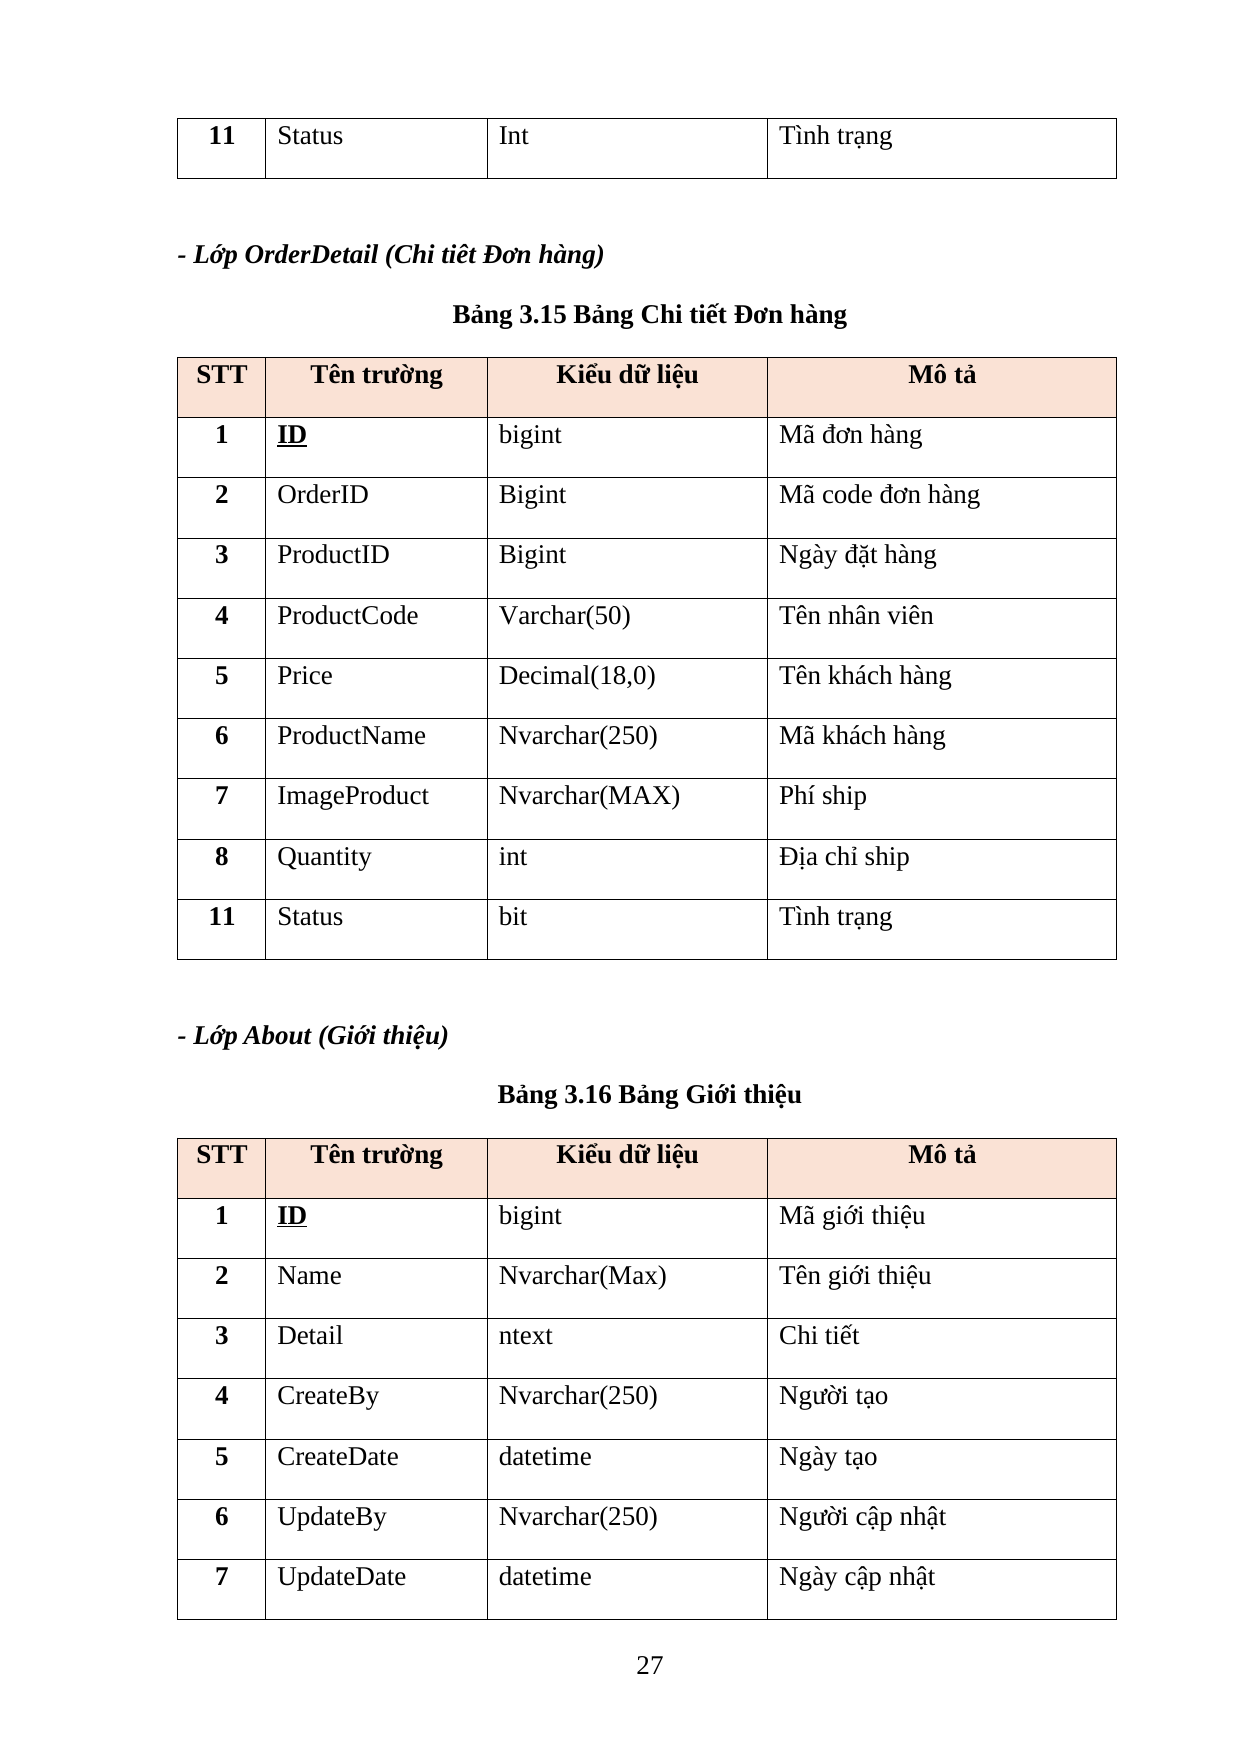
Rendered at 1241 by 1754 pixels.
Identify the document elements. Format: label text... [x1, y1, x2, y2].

table_cell bit [488, 900, 767, 959]
table_cell Chi tiết [768, 1319, 1116, 1378]
table_cell Quantity [266, 840, 487, 899]
table_header STT [178, 358, 265, 417]
table_cell ProductName [266, 719, 487, 778]
table_cell Status [266, 119, 487, 178]
table_header Kiểu dữ liệu [488, 358, 767, 417]
table_cell UpdateDate [266, 1560, 487, 1619]
table_cell CreateBy [266, 1379, 487, 1438]
table_cell 6 [178, 719, 265, 778]
table_cell CreateDate [266, 1440, 487, 1499]
table_cell 6 [178, 1500, 265, 1559]
table_cell 4 [178, 1379, 265, 1438]
table_cell Tên giới thiệu [768, 1259, 1116, 1318]
table_cell Phí ship [768, 779, 1116, 838]
table_cell Decimal(18,0) [488, 659, 767, 718]
table_cell OrderID [266, 478, 487, 537]
table_cell Tình trạng [768, 900, 1116, 959]
table_cell Nvarchar(250) [488, 1379, 767, 1438]
table_cell Bigint [488, 478, 767, 537]
table_cell Name [266, 1259, 487, 1318]
table_cell Mã code đơn hàng [768, 478, 1116, 537]
table_cell 7 [178, 779, 265, 838]
table_cell Mã giới thiệu [768, 1199, 1116, 1258]
table_cell Nvarchar(250) [488, 719, 767, 778]
text Bảng 3.16 Bảng Giới thiệu [177, 1078, 1122, 1109]
table_cell Price [266, 659, 487, 718]
table_cell Nvarchar(Max) [488, 1259, 767, 1318]
table_cell Status [266, 900, 487, 959]
table_header STT [178, 1139, 265, 1198]
table_cell Địa chỉ ship [768, 840, 1116, 899]
table_cell Nvarchar(MAX) [488, 779, 767, 838]
table_cell ImageProduct [266, 779, 487, 838]
table_cell 8 [178, 840, 265, 899]
text - Lớp About (Giới thiệu) [177, 1019, 1122, 1050]
table_cell Mã khách hàng [768, 719, 1116, 778]
table_cell ProductCode [266, 599, 487, 658]
table_cell ID [266, 418, 487, 477]
table_cell 1 [178, 418, 265, 477]
table_cell Tên nhân viên [768, 599, 1116, 658]
table_cell int [488, 840, 767, 899]
table_cell Bigint [488, 539, 767, 598]
table_cell 5 [178, 659, 265, 718]
table_cell ID [266, 1199, 487, 1258]
text - Lớp OrderDetail (Chi tiêt Đơn hàng) [177, 238, 1122, 270]
table_cell datetime [488, 1560, 767, 1619]
table_cell Ngày cập nhật [768, 1560, 1116, 1619]
table_cell 11 [178, 900, 265, 959]
table_cell Ngày đặt hàng [768, 539, 1116, 598]
table_cell 2 [178, 1259, 265, 1318]
table_cell Mã đơn hàng [768, 418, 1116, 477]
table_cell Người tạo [768, 1379, 1116, 1438]
table_header Tên trường [266, 358, 487, 417]
table_cell 7 [178, 1560, 265, 1619]
table_cell UpdateBy [266, 1500, 487, 1559]
table_cell 3 [178, 539, 265, 598]
table_cell 3 [178, 1319, 265, 1378]
table_cell 11 [178, 119, 265, 178]
table_cell Người cập nhật [768, 1500, 1116, 1559]
text Bảng 3.15 Bảng Chi tiết Đơn hàng [177, 298, 1122, 329]
table_header Tên trường [266, 1139, 487, 1198]
table_cell Nvarchar(250) [488, 1500, 767, 1559]
table_header Kiểu dữ liệu [488, 1139, 767, 1198]
table_header Mô tả [768, 358, 1116, 417]
table_cell Tên khách hàng [768, 659, 1116, 718]
table_cell bigint [488, 1199, 767, 1258]
table_cell 4 [178, 599, 265, 658]
table_cell Ngày tạo [768, 1440, 1116, 1499]
table_cell 5 [178, 1440, 265, 1499]
table_cell 2 [178, 478, 265, 537]
table_cell Detail [266, 1319, 487, 1378]
table_cell ntext [488, 1319, 767, 1378]
table_cell ProductID [266, 539, 487, 598]
table_cell datetime [488, 1440, 767, 1499]
table_cell bigint [488, 418, 767, 477]
table_cell Tình trạng [768, 119, 1116, 178]
table_header Mô tả [768, 1139, 1116, 1198]
table_cell Int [488, 119, 767, 178]
table_cell Varchar(50) [488, 599, 767, 658]
table_cell 1 [178, 1199, 265, 1258]
